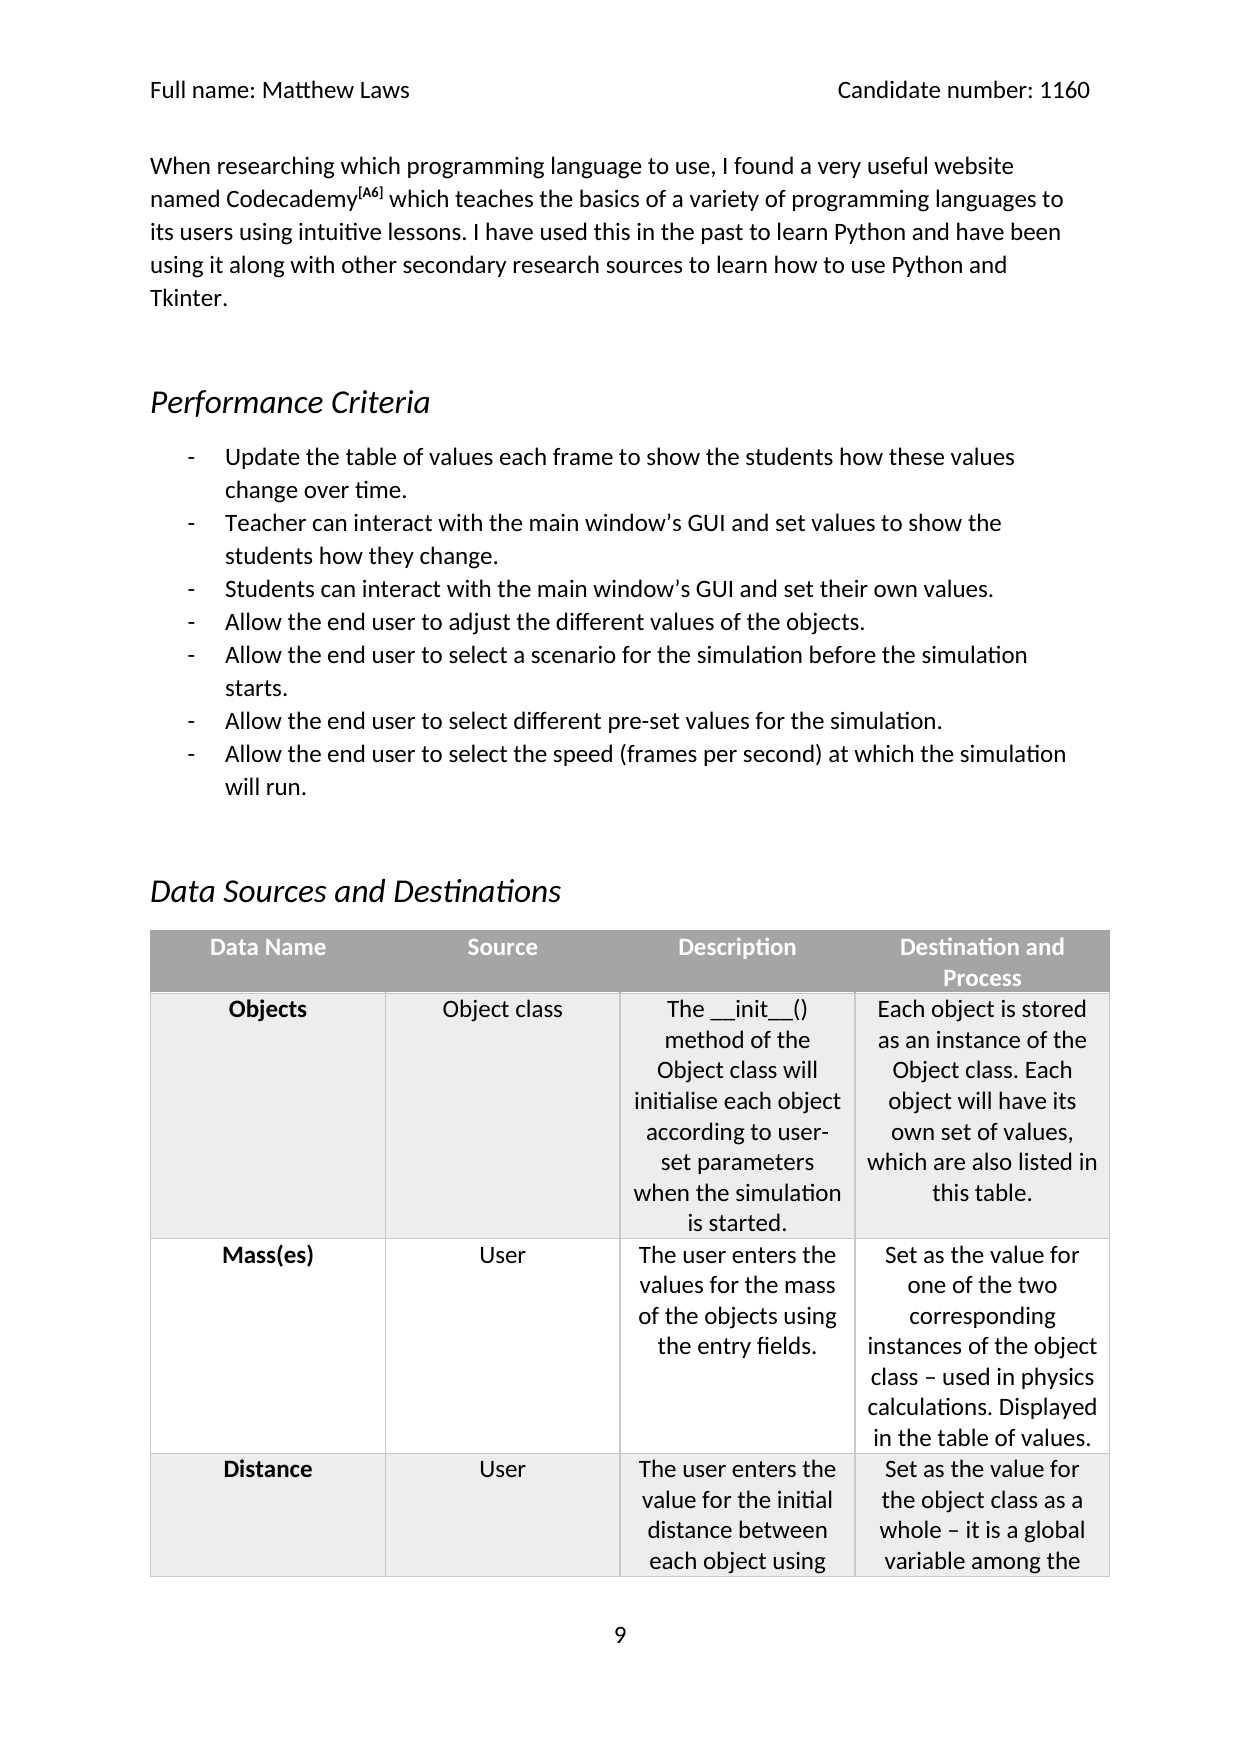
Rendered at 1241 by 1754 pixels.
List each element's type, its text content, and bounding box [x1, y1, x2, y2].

list Allow the end user to adjust the different values of the objects. [187, 606, 1090, 637]
table_cell User [386, 1239, 619, 1452]
list Allow the end user to select the speed (frames per second) at which the simulation will run. [187, 738, 1090, 801]
list Allow the end user to select different pre-set values for the simulation. [187, 705, 1090, 735]
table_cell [856, 1454, 1109, 1576]
table_cell Objects [151, 994, 385, 1238]
table_header Destination and Process [856, 931, 1109, 992]
list Students can interact with the main window’s GUI and set their own values. [187, 573, 1090, 604]
table_cell The user enters the values for the mass of the objects using the entry fields. [621, 1239, 854, 1452]
table_header Source [386, 931, 619, 992]
text Data Sources and Destinations [150, 870, 1090, 911]
table_cell Each object is stored as an instance of the Object class. Each object will have its own set of values, which are also listed in this table. [856, 994, 1109, 1238]
table_cell User [386, 1454, 619, 1576]
table_header Data Name [151, 931, 385, 992]
list Allow the end user to select a scenario for the simulation before the simulation starts. [187, 639, 1090, 702]
table_cell Mass(es) [151, 1239, 385, 1452]
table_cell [621, 1454, 854, 1576]
table_header Description [621, 931, 854, 992]
list Update the table of values each frame to show the students how these values change over time. [187, 441, 1090, 505]
table_cell Distance [151, 1454, 385, 1576]
table_cell The __init__() method of the Object class will initialise each object according to user-set parameters when the simulation is started. [621, 994, 854, 1238]
table_cell Set as the value for one of the two corresponding instances of the object class – used in physics calculations. Displayed in the table of values. [856, 1239, 1109, 1452]
table_cell Object class [386, 994, 619, 1238]
text Performance Criteria [150, 381, 1090, 422]
list Teacher can interact with the main window’s GUI and set values to show the students how they change. [187, 507, 1090, 571]
text When researching which programming language to use, I found a very useful website named Codecademy[A6] which teaches the basics of a variety of programming languages to its users using intuitive lessons. I have used this in the past to learn Python and have been using it along with other secondary research sources to learn how to use Python and Tkinter. [150, 150, 1090, 312]
